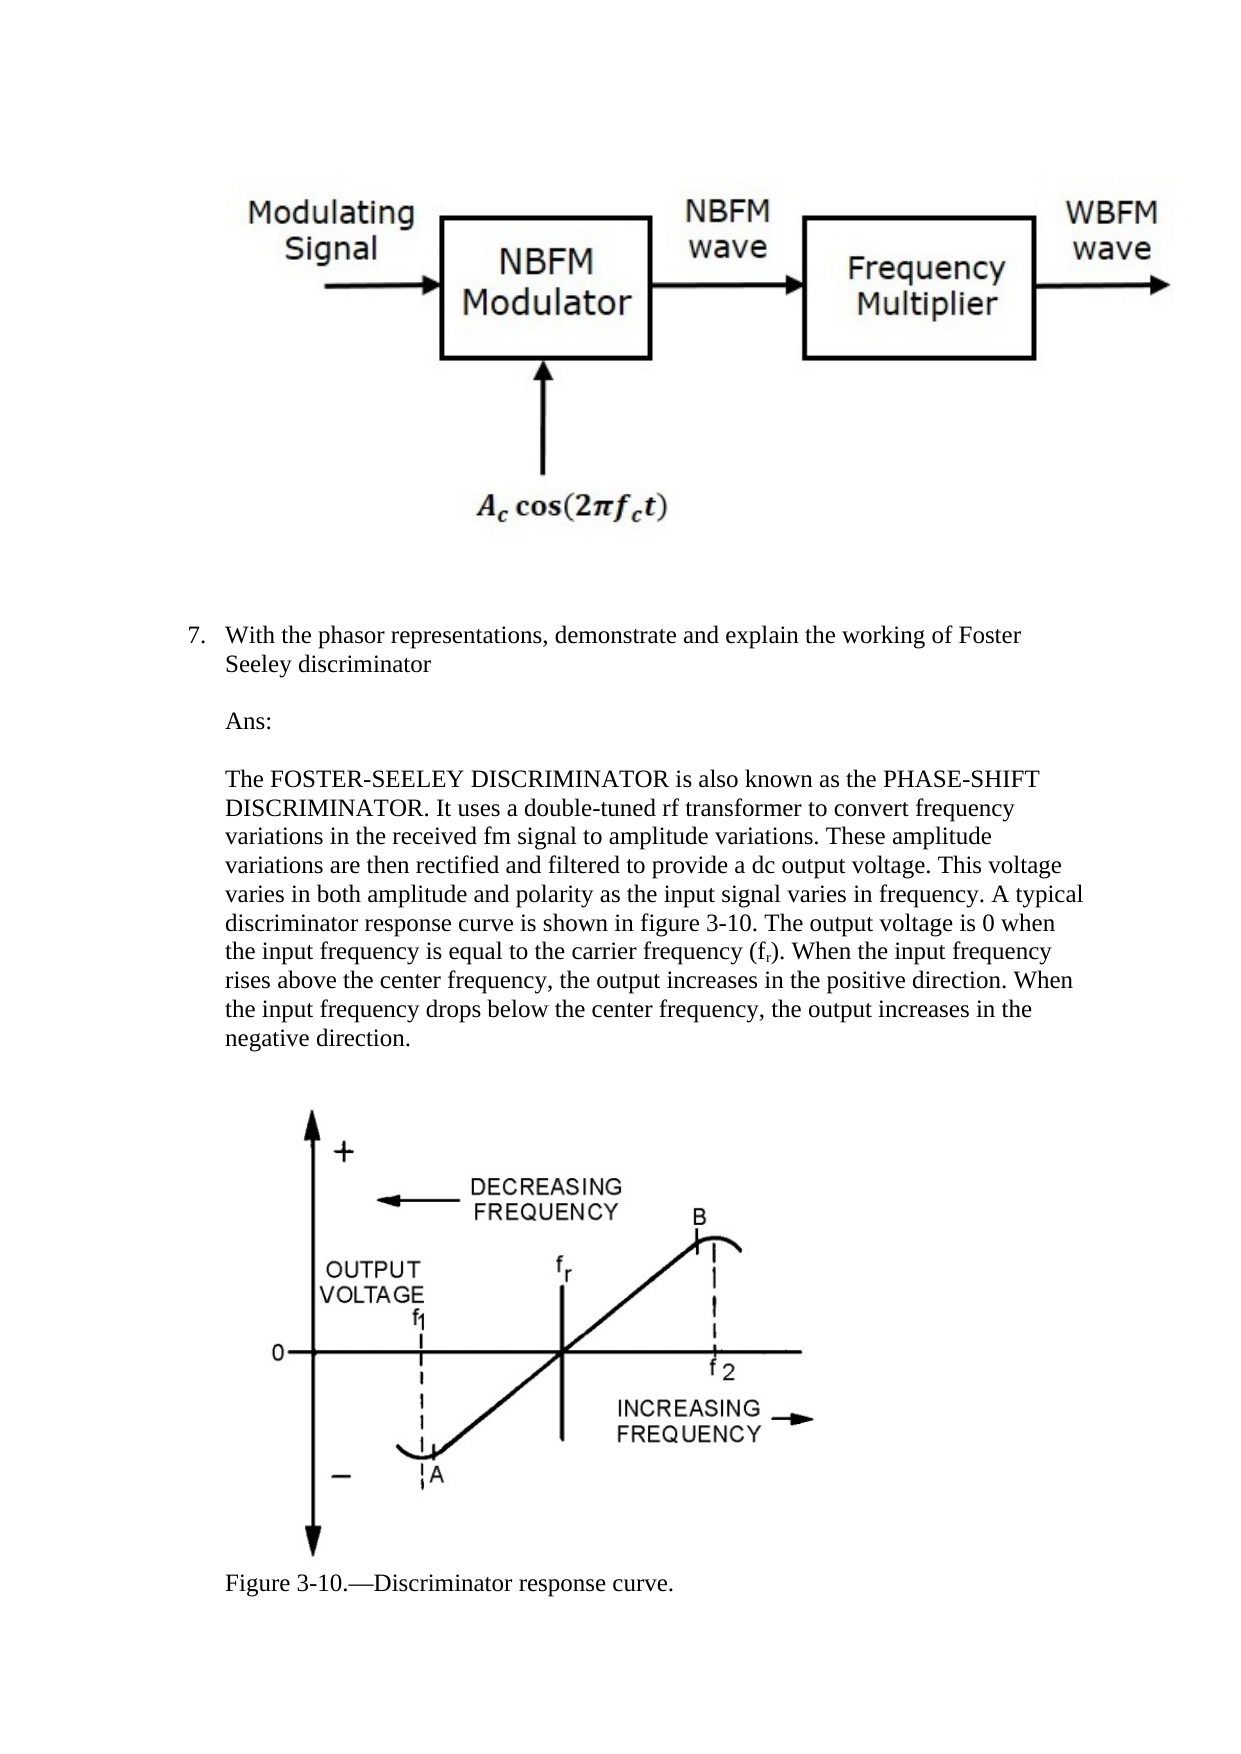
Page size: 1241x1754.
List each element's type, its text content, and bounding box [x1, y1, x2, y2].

picture [225, 150, 1200, 563]
list Ans: [225, 706, 1090, 735]
list Figure 3-10.—Discriminator response curve. [225, 1568, 1090, 1596]
list With the phasor representations, demonstrate and explain the working of Foster Seeley discriminator [187, 620, 1090, 678]
picture [225, 1080, 871, 1568]
list The FOSTER-SEELEY DISCRIMINATOR is also known as the PHASE-SHIFT DISCRIMINATOR. It uses a double-tuned rf transformer to convert frequency variations in the received fm signal to amplitude variations. These amplitude variations are then rectified and filtered to provide a dc output voltage. This voltage varies in both amplitude and polarity as the input signal varies in frequency. A typical discriminator response curve is shown in figure 3-10. The output voltage is 0 when the input frequency is equal to the carrier frequency (fr). When the input frequency rises above the center frequency, the output increases in the positive direction. When the input frequency drops below the center frequency, the output increases in the negative direction. [225, 764, 1090, 1051]
